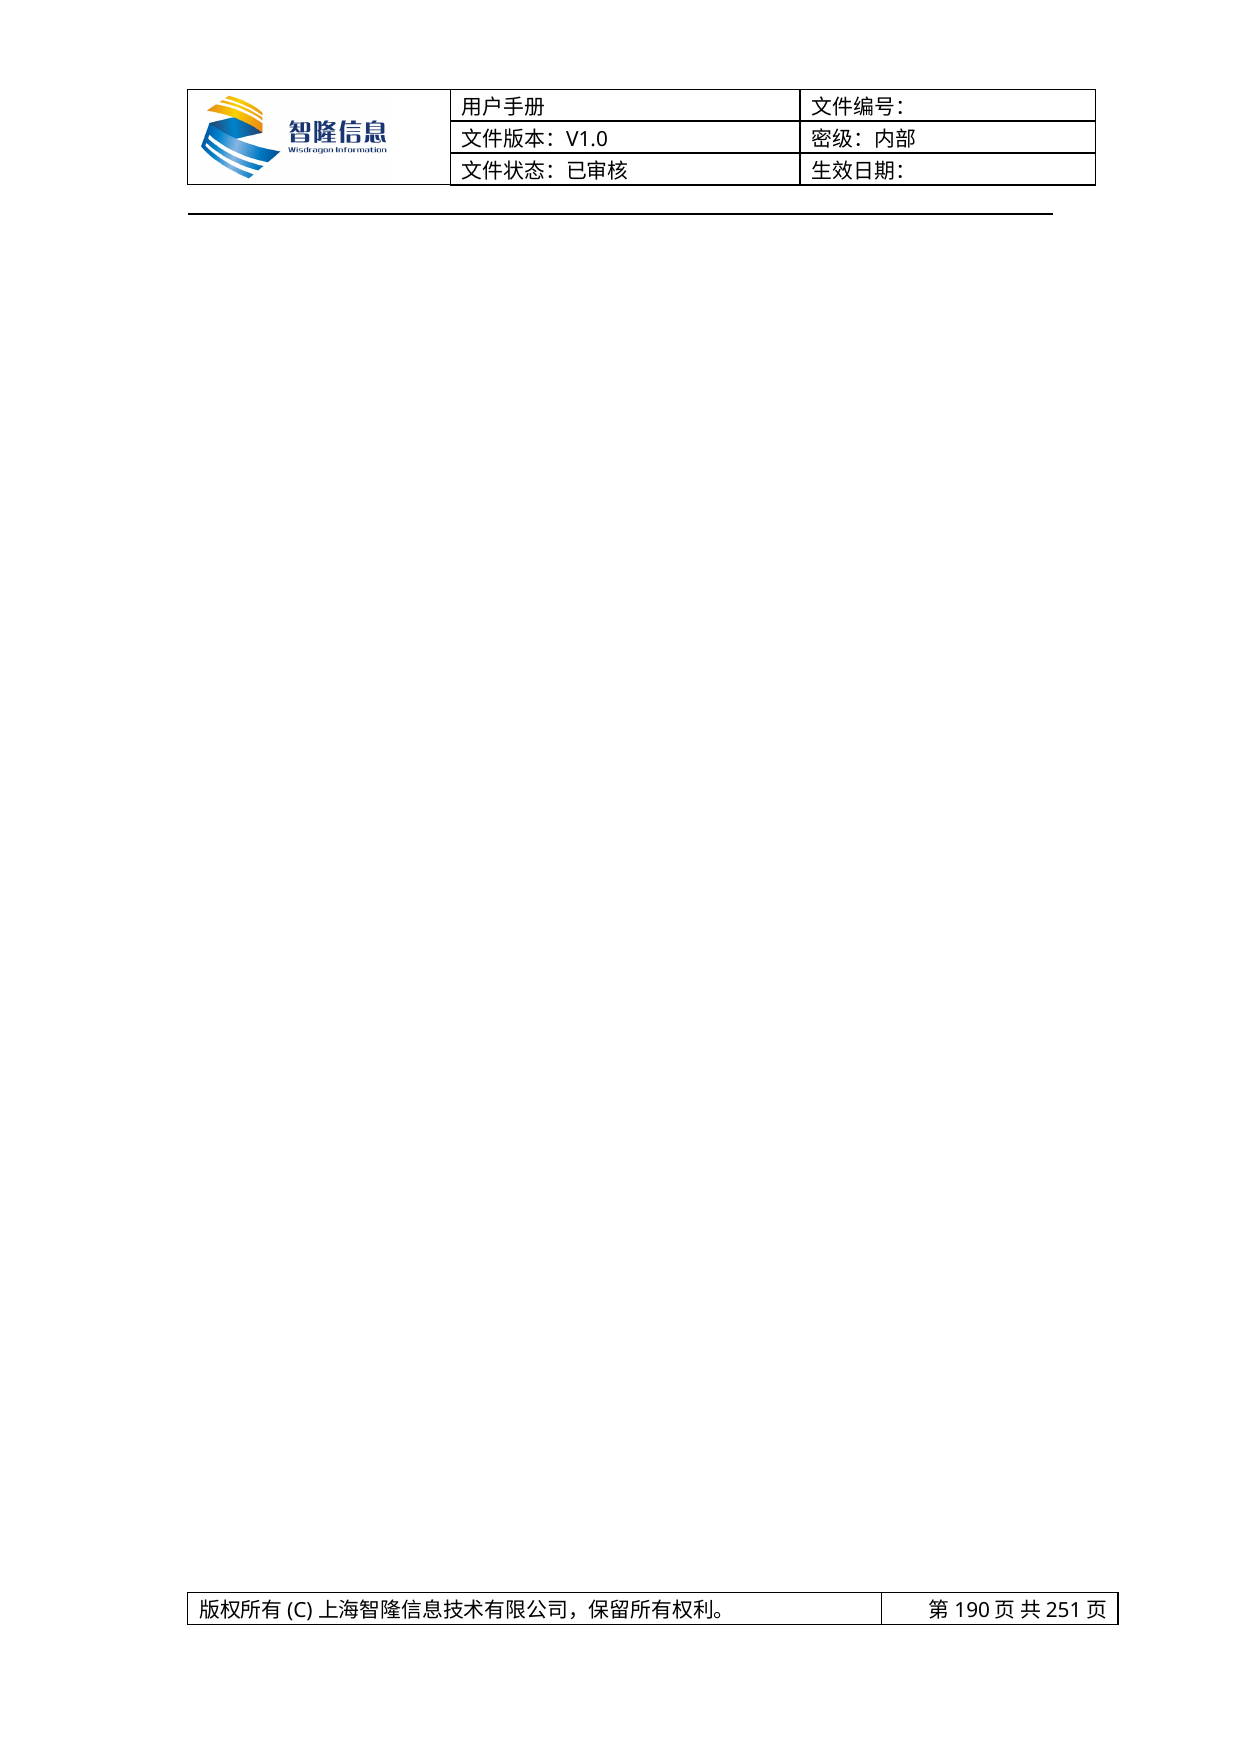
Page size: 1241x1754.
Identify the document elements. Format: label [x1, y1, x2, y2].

picture [198, 91, 388, 183]
